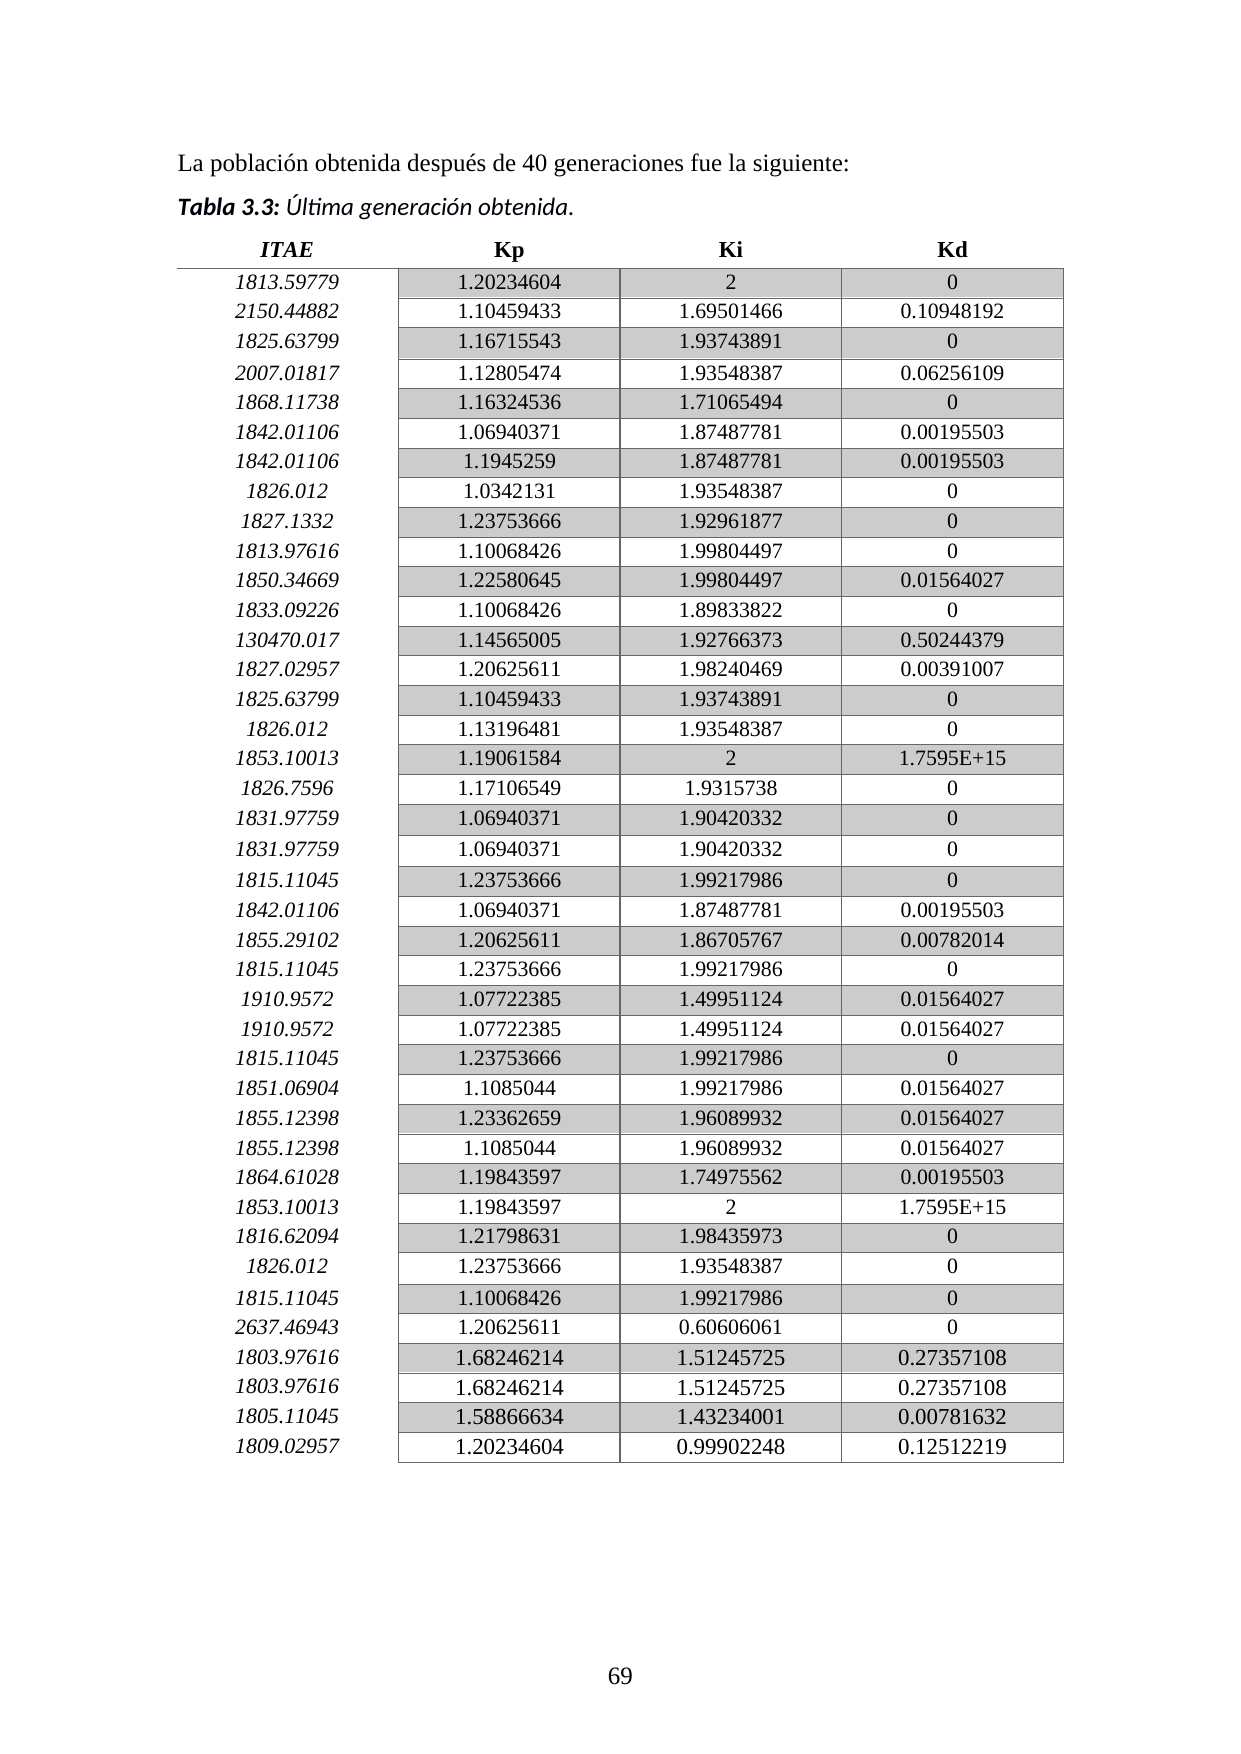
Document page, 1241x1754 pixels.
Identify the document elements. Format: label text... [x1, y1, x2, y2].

table_header ITAE [177, 237, 398, 268]
table_cell 1.99217986 [621, 956, 841, 985]
table_cell 1826.012 [177, 477, 398, 507]
table_cell 1853.10013 [177, 744, 398, 774]
table_cell 0 [842, 775, 1063, 804]
table_cell 1826.012 [177, 715, 398, 744]
table_cell 1.16715543 [399, 328, 619, 358]
table_cell 1.21798631 [399, 1224, 619, 1252]
table_cell 0 [842, 686, 1063, 715]
table_cell 1.96089932 [621, 1105, 841, 1133]
table_cell 1.22580645 [399, 567, 619, 596]
table_cell 1.90420332 [621, 836, 841, 866]
table_cell 1.1945259 [399, 449, 619, 477]
table_cell 1.92766373 [621, 627, 841, 655]
table_cell 1.06940371 [399, 836, 619, 866]
table_cell 0 [842, 867, 1063, 896]
table_cell 1855.29102 [177, 926, 398, 955]
table_cell 2637.46943 [177, 1313, 398, 1343]
table_cell 1.10068426 [399, 538, 619, 566]
table_cell 1853.10013 [177, 1193, 398, 1222]
table_header Kd [841, 237, 1063, 268]
text La población obtenida después de 40 generaciones fue la siguiente: [177, 148, 1063, 176]
table_cell 1.07722385 [399, 1016, 619, 1044]
table_cell 1815.11045 [177, 1044, 398, 1074]
table_cell 1842.01106 [177, 418, 398, 447]
text Tabla 3.3: Última generación obtenida. [177, 191, 1063, 222]
table_cell 1.98240469 [621, 656, 841, 685]
table_header Kp [399, 237, 620, 268]
table_cell 2007.01817 [177, 359, 398, 388]
table_cell 0 [842, 389, 1063, 418]
table_cell 1.69501466 [621, 299, 841, 327]
table_cell 1803.97616 [177, 1373, 398, 1402]
table_cell 1.13196481 [399, 716, 619, 744]
table_cell 1.49951124 [621, 1016, 841, 1044]
table_cell 1.19843597 [399, 1164, 619, 1193]
table_cell 1.99217986 [621, 1075, 841, 1104]
table_cell 0.10948192 [842, 299, 1063, 327]
table_cell 1.06940371 [399, 805, 619, 835]
table_cell 1.7595E+15 [842, 745, 1063, 774]
table_cell 0 [842, 597, 1063, 626]
table_cell 1.12805474 [399, 360, 619, 388]
table_cell 1.10068426 [399, 597, 619, 626]
table_cell 1825.63799 [177, 685, 398, 715]
table_cell 0.01564027 [842, 567, 1063, 596]
table_cell 1.23753666 [399, 956, 619, 985]
table_cell 1831.97759 [177, 835, 398, 866]
table_cell 1851.06904 [177, 1074, 398, 1104]
table_cell 1.20234604 [399, 269, 619, 297]
table_cell 1.93548387 [621, 716, 841, 744]
table_cell 0 [842, 805, 1063, 835]
table_cell 2 [621, 745, 841, 774]
table_cell 1815.11045 [177, 955, 398, 985]
table_cell 1.06940371 [399, 419, 619, 447]
table_cell 1.23753666 [399, 867, 619, 896]
table_cell 0.50244379 [842, 627, 1063, 655]
table_cell 1.68246214 [399, 1344, 619, 1372]
table_cell 1.20625611 [399, 927, 619, 955]
table_cell 1.23753666 [399, 1045, 619, 1074]
table_cell 1.20234604 [399, 1433, 619, 1462]
table_cell 1.71065494 [621, 389, 841, 418]
table_cell 1.93743891 [621, 686, 841, 715]
table_cell 1910.9572 [177, 1015, 398, 1044]
table_cell 0 [842, 328, 1063, 358]
table_header Ki [620, 237, 841, 268]
table_cell 0 [842, 269, 1063, 297]
table_cell 1.89833822 [621, 597, 841, 626]
table_cell 1.17106549 [399, 775, 619, 804]
table_cell 1833.09226 [177, 596, 398, 626]
table_cell 0.27357108 [842, 1344, 1063, 1372]
table_cell 1.86705767 [621, 927, 841, 955]
table_cell 1.74975562 [621, 1164, 841, 1193]
table_cell 0 [842, 716, 1063, 744]
table_cell 1.93743891 [621, 328, 841, 358]
table_cell 0 [842, 538, 1063, 566]
table_cell 1842.01106 [177, 896, 398, 926]
table_cell 0.00195503 [842, 419, 1063, 447]
table_cell 1.16324536 [399, 389, 619, 418]
table_cell 130470.017 [177, 626, 398, 655]
table_cell 0 [842, 478, 1063, 507]
table_cell 0.12512219 [842, 1433, 1063, 1462]
table_cell 1.0342131 [399, 478, 619, 507]
table_cell 1.93548387 [621, 360, 841, 388]
table_cell 1.99217986 [621, 867, 841, 896]
table_cell 1.87487781 [621, 897, 841, 926]
table_cell 1.99217986 [621, 1285, 841, 1313]
table_cell 1.23753666 [399, 1253, 619, 1283]
table_cell 0 [842, 1224, 1063, 1252]
table_cell 1826.012 [177, 1252, 398, 1283]
table_cell 0 [842, 956, 1063, 985]
table_cell 1850.34669 [177, 566, 398, 596]
table_cell 1.93548387 [621, 478, 841, 507]
table_cell 0.00195503 [842, 1164, 1063, 1193]
table_cell 0 [842, 1253, 1063, 1283]
table_cell 1.10068426 [399, 1285, 619, 1313]
table_cell 1.7595E+15 [842, 1194, 1063, 1222]
table_cell 1813.59779 [177, 269, 398, 297]
table_cell 1.99804497 [621, 538, 841, 566]
table_cell 1842.01106 [177, 448, 398, 477]
table_cell 2 [621, 1194, 841, 1222]
table_cell 0.99902248 [621, 1433, 841, 1462]
table_cell 1.87487781 [621, 419, 841, 447]
table_cell 0.00195503 [842, 897, 1063, 926]
table_cell 1.51245725 [621, 1344, 841, 1372]
table_cell 1.68246214 [399, 1374, 619, 1402]
table_cell 1.20625611 [399, 1314, 619, 1343]
table_cell 0.01564027 [842, 1016, 1063, 1044]
table_cell 1.19061584 [399, 745, 619, 774]
table_cell 1.14565005 [399, 627, 619, 655]
table_cell 0.01564027 [842, 986, 1063, 1015]
table_cell 1815.11045 [177, 866, 398, 896]
table_cell 1.23753666 [399, 508, 619, 537]
table_cell 1.07722385 [399, 986, 619, 1015]
table_cell 1.20625611 [399, 656, 619, 685]
table_cell 1809.02957 [177, 1432, 398, 1462]
table_cell 1.19843597 [399, 1194, 619, 1222]
table_cell 1855.12398 [177, 1134, 398, 1163]
table_cell 1.87487781 [621, 449, 841, 477]
table_cell 1816.62094 [177, 1223, 398, 1252]
table_cell 0.01564027 [842, 1105, 1063, 1133]
table_cell 0.60606061 [621, 1314, 841, 1343]
table_cell 1.10459433 [399, 686, 619, 715]
table_cell 1825.63799 [177, 327, 398, 358]
table_cell 0.27357108 [842, 1374, 1063, 1402]
table_cell 0 [842, 1285, 1063, 1313]
table_cell 1.23362659 [399, 1105, 619, 1133]
table_cell 0.00782014 [842, 927, 1063, 955]
table_cell 1.96089932 [621, 1135, 841, 1163]
table_cell 1813.97616 [177, 537, 398, 566]
table_cell 0.00781632 [842, 1403, 1063, 1432]
table_cell 1827.02957 [177, 655, 398, 685]
table_cell 1864.61028 [177, 1163, 398, 1193]
table_cell 1827.1332 [177, 507, 398, 537]
table_cell 1.06940371 [399, 897, 619, 926]
table_cell 0 [842, 1314, 1063, 1343]
table_cell 0.00391007 [842, 656, 1063, 685]
table_cell 1.51245725 [621, 1374, 841, 1402]
table_cell 0.06256109 [842, 360, 1063, 388]
table_cell 2 [621, 269, 841, 297]
table_cell 1826.7596 [177, 774, 398, 804]
table_cell 1.98435973 [621, 1224, 841, 1252]
table_cell 0 [842, 1045, 1063, 1074]
table_cell 1803.97616 [177, 1343, 398, 1372]
table_cell 0.01564027 [842, 1135, 1063, 1163]
table_cell 1815.11045 [177, 1284, 398, 1313]
table_cell 1.43234001 [621, 1403, 841, 1432]
table_cell 1805.11045 [177, 1402, 398, 1432]
table_cell 1831.97759 [177, 804, 398, 835]
table_cell 1910.9572 [177, 985, 398, 1015]
table_cell 1.93548387 [621, 1253, 841, 1283]
table_cell 2150.44882 [177, 298, 398, 327]
table_cell 1.99804497 [621, 567, 841, 596]
table_cell 1.92961877 [621, 508, 841, 537]
table_cell 0.00195503 [842, 449, 1063, 477]
table_cell 1.58866634 [399, 1403, 619, 1432]
table_cell 1.9315738 [621, 775, 841, 804]
table_cell 0.01564027 [842, 1075, 1063, 1104]
table_cell 1.10459433 [399, 299, 619, 327]
table_cell 1.1085044 [399, 1075, 619, 1104]
table_cell 1868.11738 [177, 388, 398, 418]
table_cell 1.90420332 [621, 805, 841, 835]
table_cell 1.99217986 [621, 1045, 841, 1074]
table_cell 1.49951124 [621, 986, 841, 1015]
table_cell 0 [842, 508, 1063, 537]
table_cell 1.1085044 [399, 1135, 619, 1163]
table_cell 1855.12398 [177, 1104, 398, 1133]
table_cell 0 [842, 836, 1063, 866]
